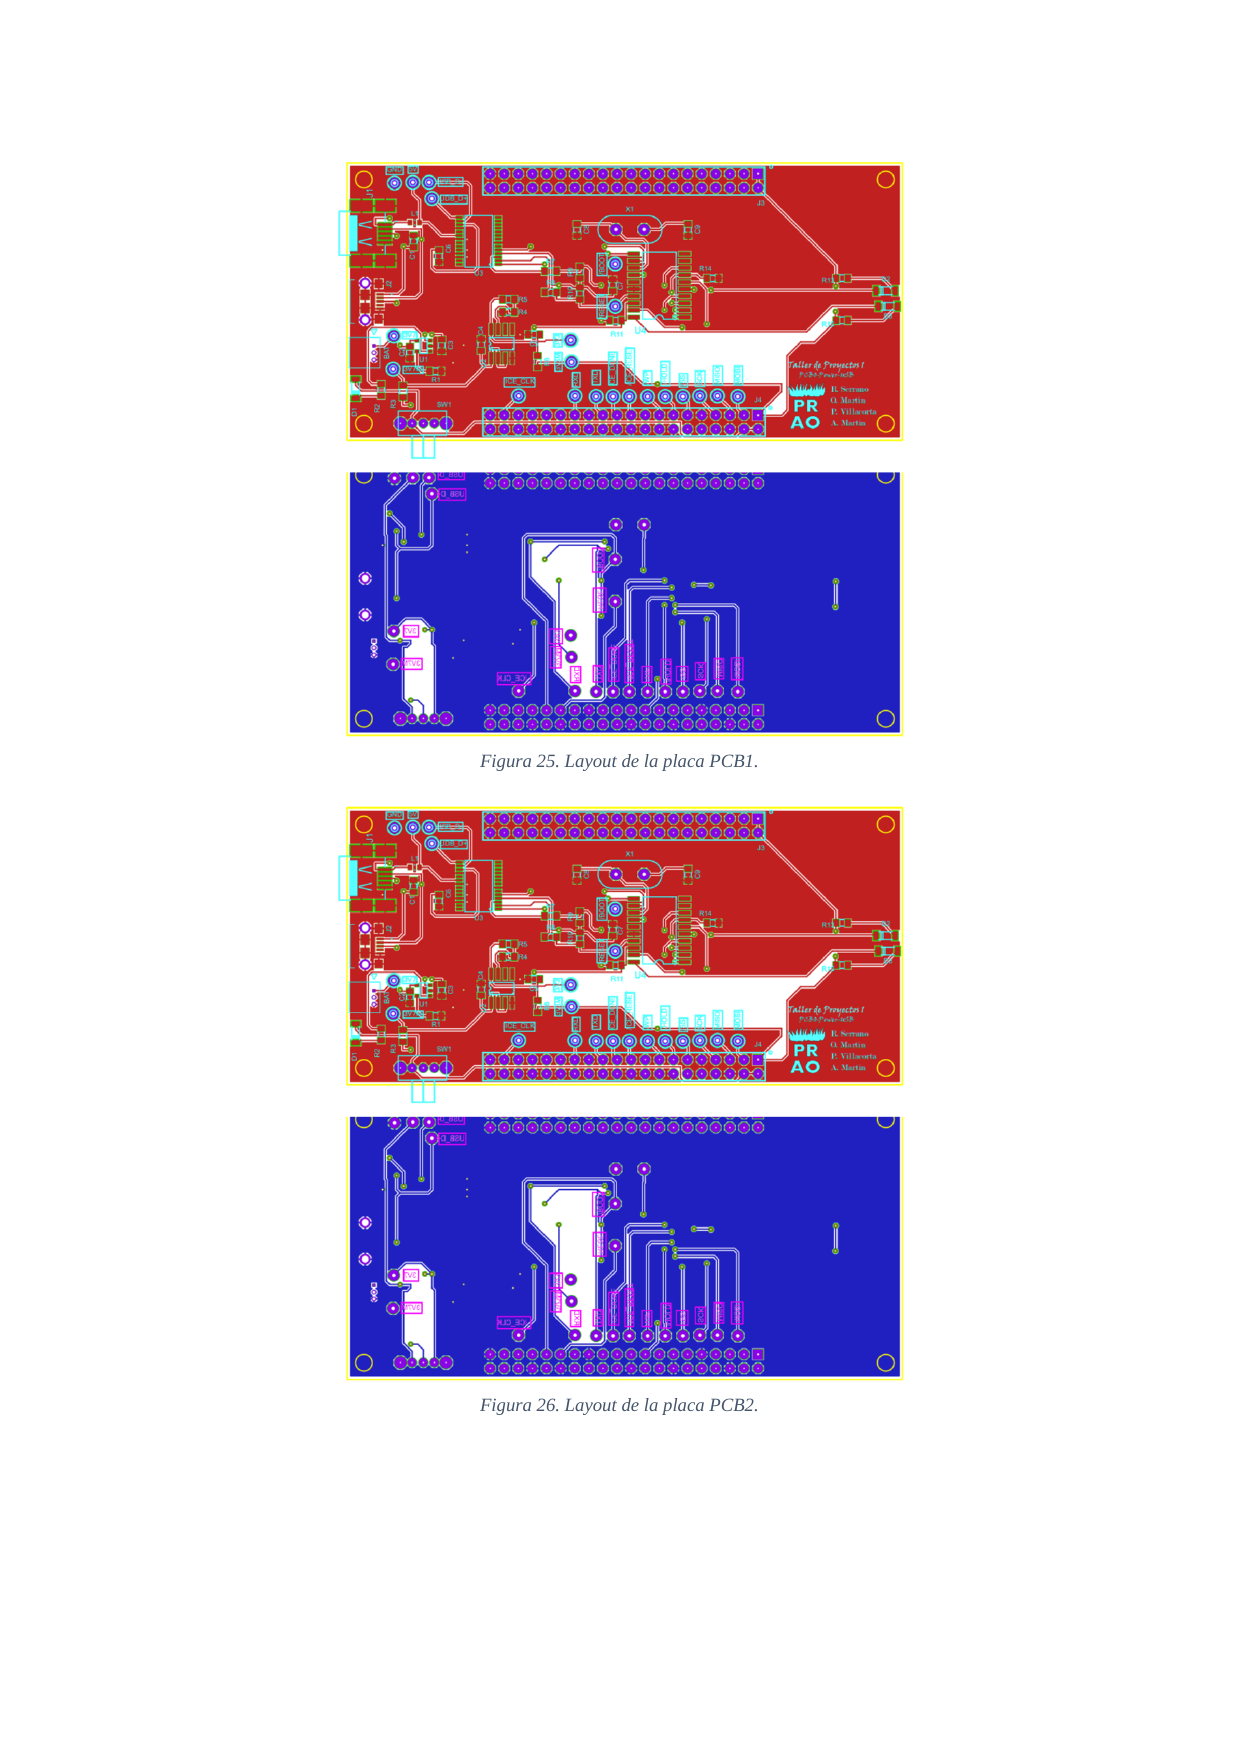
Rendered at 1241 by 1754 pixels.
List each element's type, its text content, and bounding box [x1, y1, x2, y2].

picture [319, 792, 922, 1394]
text Figura 26. Layout de la placa PCB2. [177, 1394, 1063, 1416]
text Figura 25. Layout de la placa PCB1. [177, 750, 1063, 771]
picture [319, 147, 922, 750]
